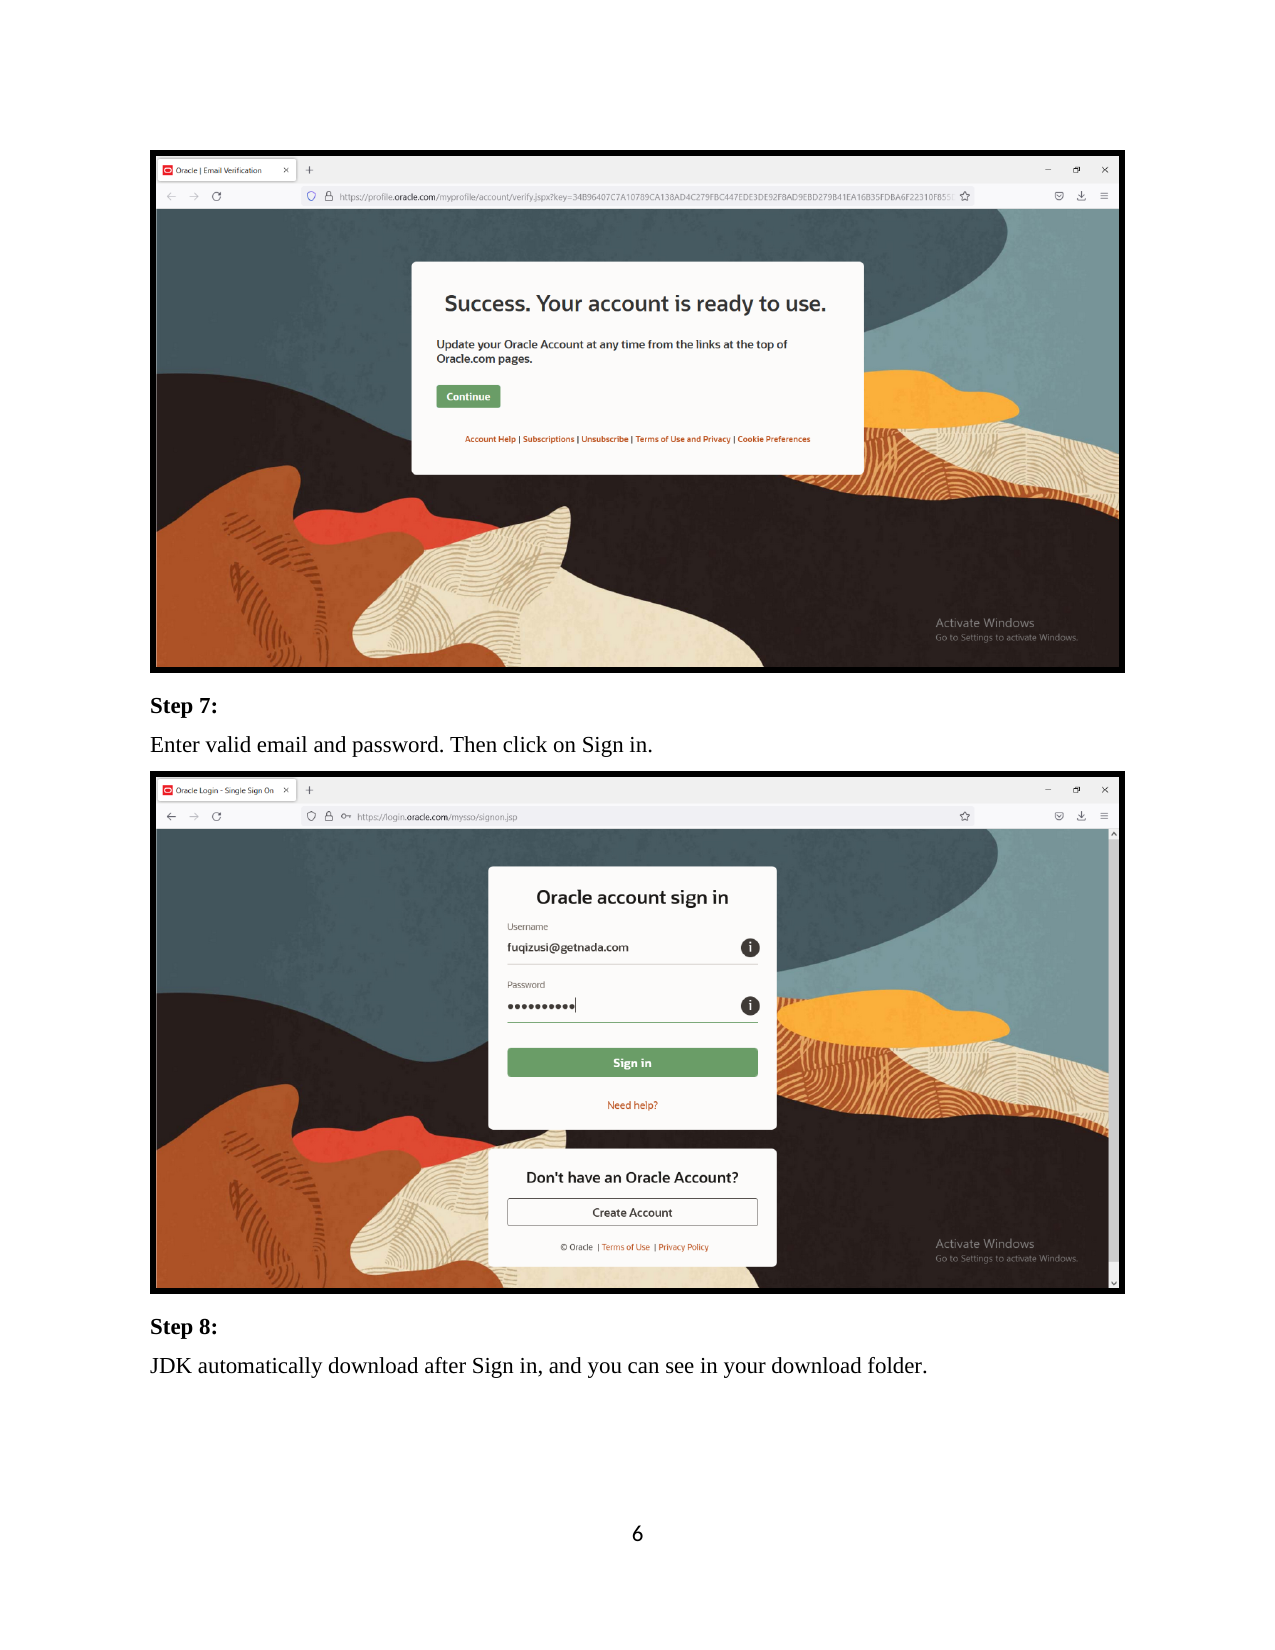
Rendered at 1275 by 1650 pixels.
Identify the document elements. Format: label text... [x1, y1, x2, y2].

text Enter valid email and password. Then click on Sign in. [150, 731, 1125, 758]
picture [156, 777, 1119, 1288]
text Step 8: [150, 1313, 1125, 1339]
text JDK automatically download after Sign in, and you can see in your download folder. [150, 1352, 1125, 1378]
text Step 7: [150, 692, 1125, 718]
picture [156, 156, 1119, 667]
